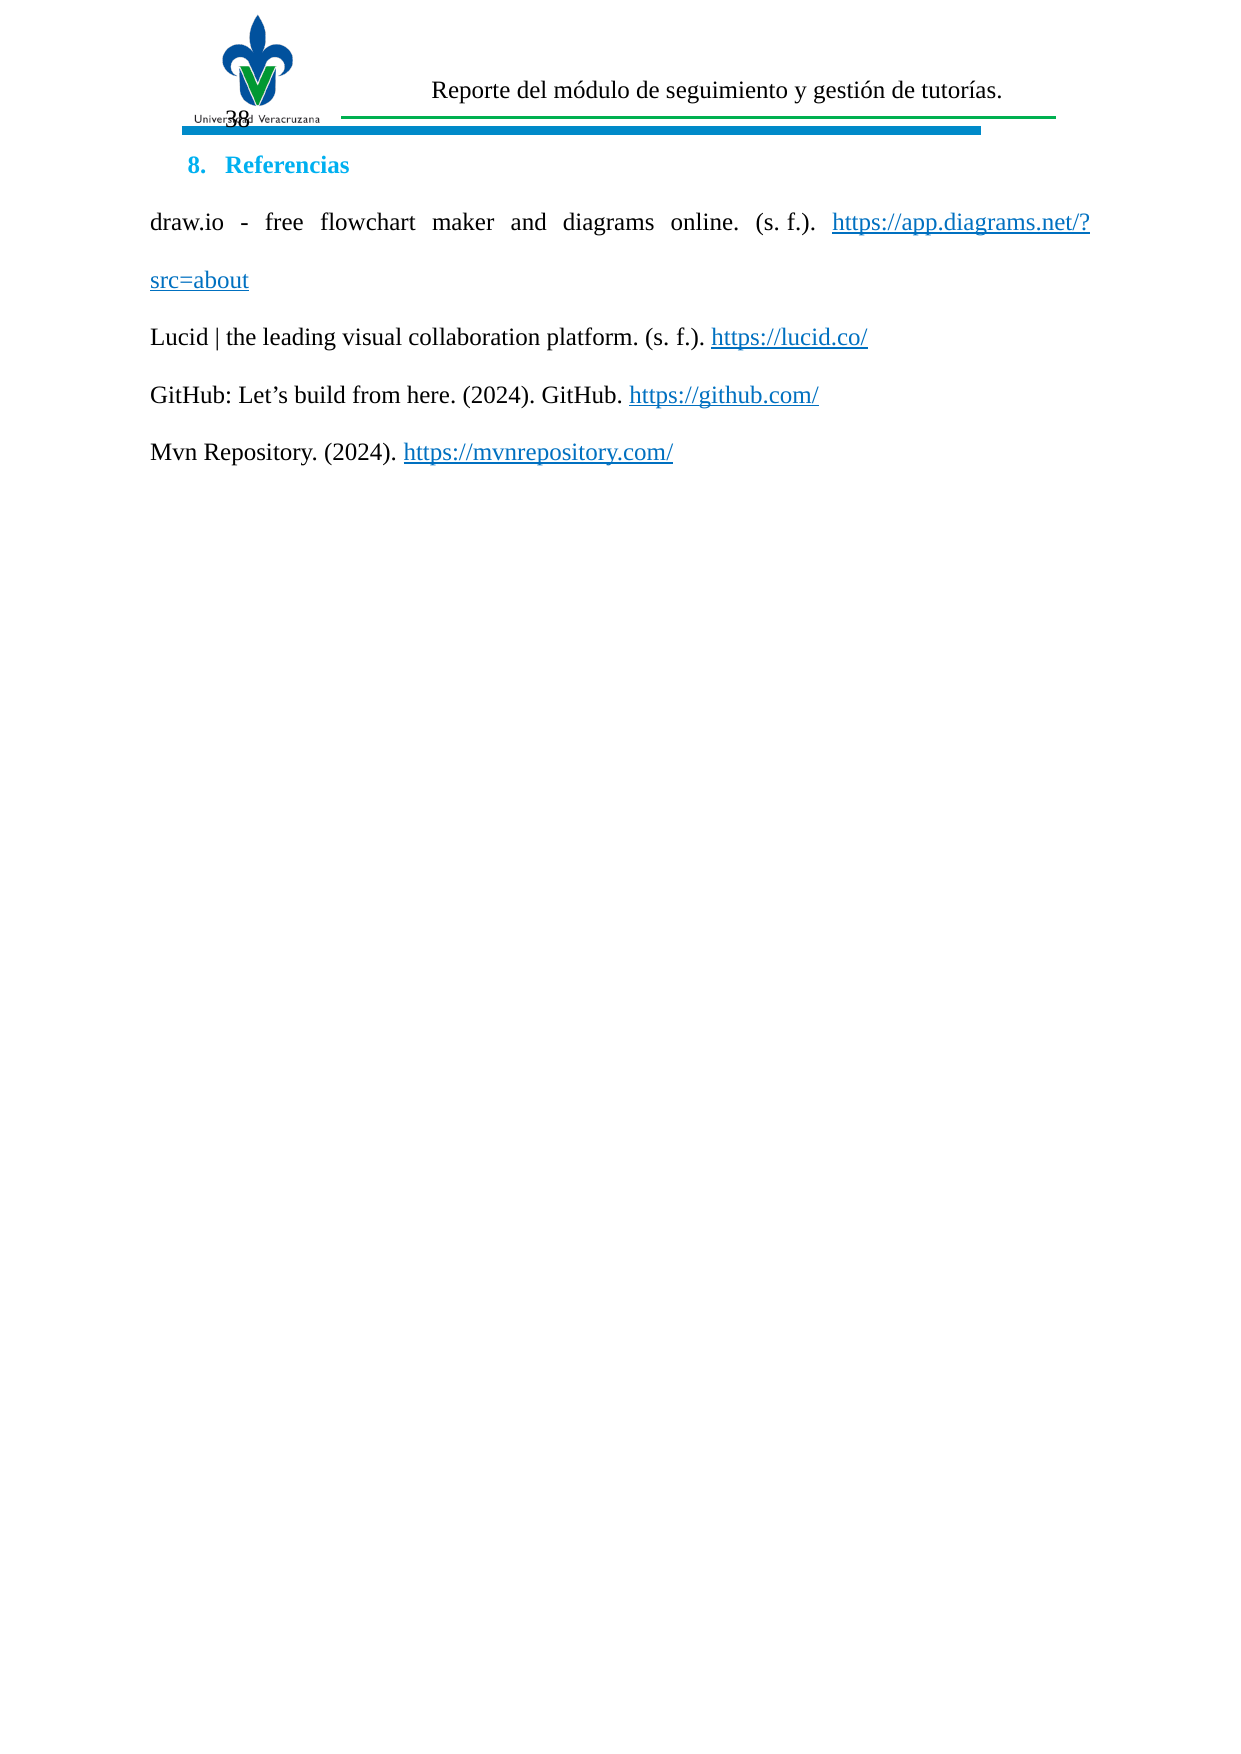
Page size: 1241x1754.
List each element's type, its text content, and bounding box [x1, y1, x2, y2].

text Lucid | the leading visual collaboration platform. (s. f.). https://lucid.co/ [150, 322, 1090, 351]
text draw.io - free flowchart maker and diagrams online. (s. f.). https://app.diagrams.net/?src=about [150, 207, 1090, 294]
text Mvn Repository. (2024). https://mvnrepository.com/ [150, 437, 1090, 466]
subtitle 8. Referencias [187, 150, 1090, 179]
picture [184, 14, 329, 124]
text GitHub: Let’s build from here. (2024). GitHub. https://github.com/ [150, 380, 1090, 409]
